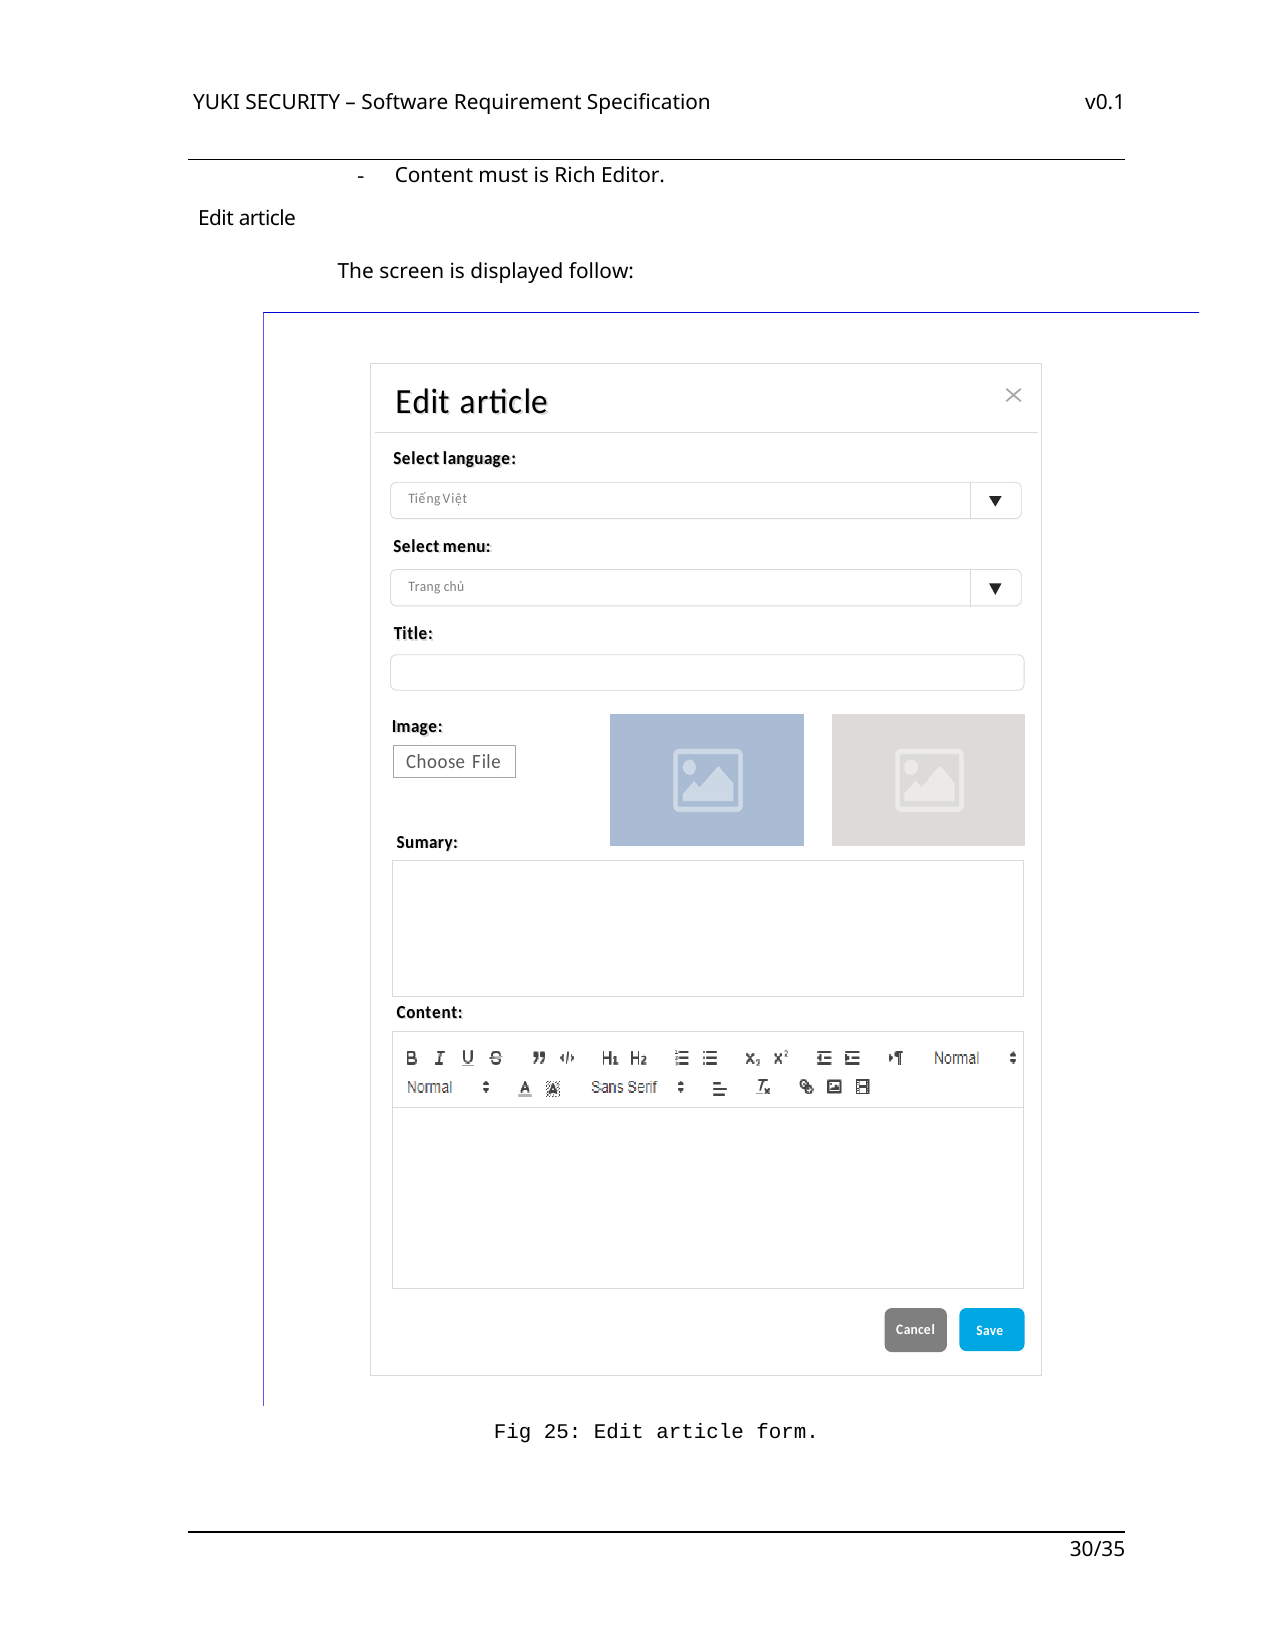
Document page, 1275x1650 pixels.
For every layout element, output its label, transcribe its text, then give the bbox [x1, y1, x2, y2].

list Content must is Rich Editor. [357, 160, 1125, 188]
text The screen is displayed follow: [262, 256, 1125, 284]
text Fig 25: Edit article form. [187, 1421, 1125, 1444]
subtitle Edit article [187, 203, 1125, 231]
